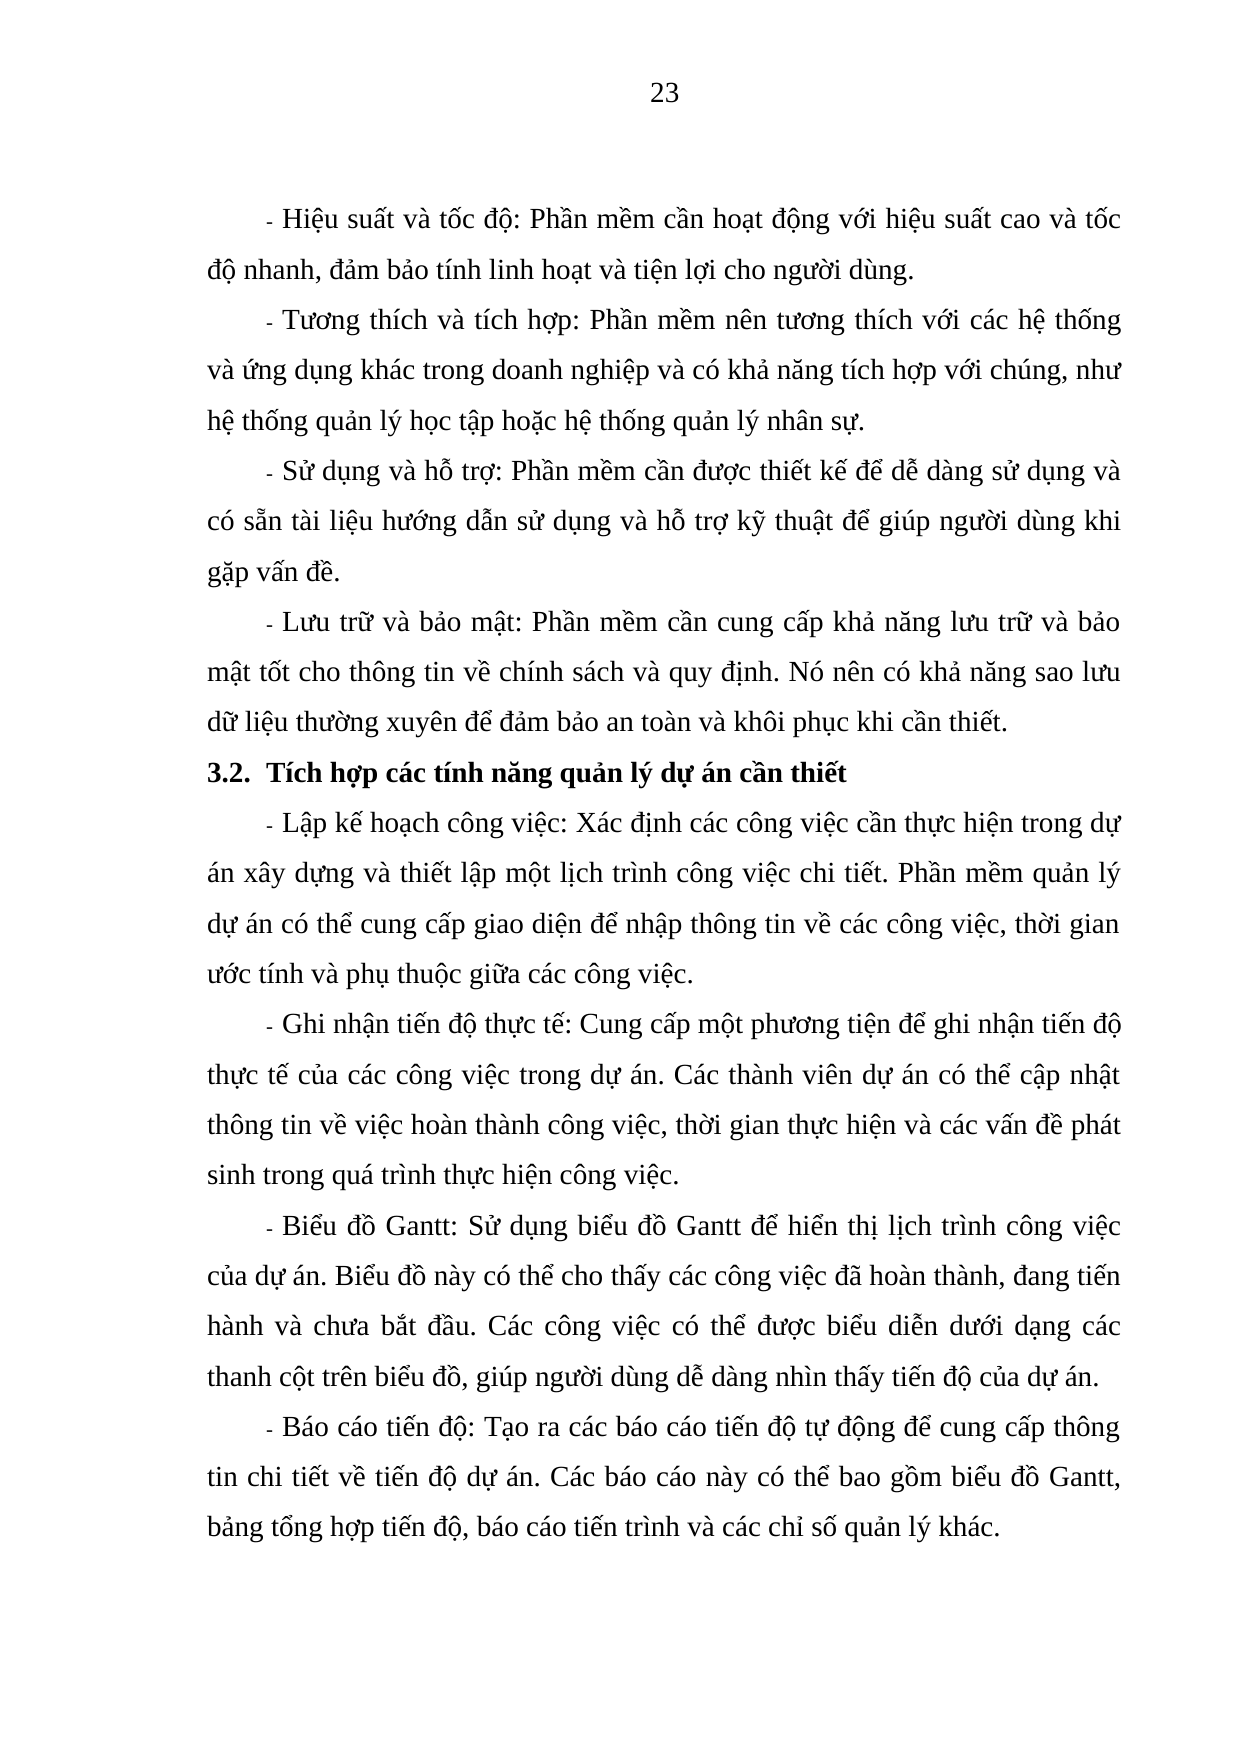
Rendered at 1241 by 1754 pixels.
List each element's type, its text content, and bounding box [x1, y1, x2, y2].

list Biểu đồ Gantt: Sử dụng biểu đồ Gantt để hiển thị lịch trình công việc của dự án. Biểu đồ này có thể cho thấy các công việc đã hoàn thành, đang tiến hành và chưa bắt đầu. Các công việc có thể được biểu diễn dưới dạng các thanh cột trên biểu đồ, giúp người dùng dễ dàng nhìn thấy tiến độ của dự án. [207, 1208, 1122, 1392]
list Lưu trữ và bảo mật: Phần mềm cần cung cấp khả năng lưu trữ và bảo mật tốt cho thông tin về chính sách và quy định. Nó nên có khả năng sao lưu dữ liệu thường xuyên để đảm bảo an toàn và khôi phục khi cần thiết. [207, 604, 1122, 738]
list Hiệu suất và tốc độ: Phần mềm cần hoạt động với hiệu suất cao và tốc độ nhanh, đảm bảo tính linh hoạt và tiện lợi cho người dùng. [207, 201, 1122, 285]
list Lập kế hoạch công việc: Xác định các công việc cần thực hiện trong dự án xây dựng và thiết lập một lịch trình công việc chi tiết. Phần mềm quản lý dự án có thể cung cấp giao diện để nhập thông tin về các công việc, thời gian ước tính và phụ thuộc giữa các công việc. [207, 805, 1122, 990]
list Sử dụng và hỗ trợ: Phần mềm cần được thiết kế để dễ dàng sử dụng và có sẵn tài liệu hướng dẫn sử dụng và hỗ trợ kỹ thuật để giúp người dùng khi gặp vấn đề. [207, 453, 1122, 587]
list Ghi nhận tiến độ thực tế: Cung cấp một phương tiện để ghi nhận tiến độ thực tế của các công việc trong dự án. Các thành viên dự án có thể cập nhật thông tin về việc hoàn thành công việc, thời gian thực hiện và các vấn đề phát sinh trong quá trình thực hiện công việc. [207, 1006, 1122, 1191]
subtitle Tích hợp các tính năng quản lý dự án cần thiết [207, 755, 1122, 788]
list Báo cáo tiến độ: Tạo ra các báo cáo tiến độ tự động để cung cấp thông tin chi tiết về tiến độ dự án. Các báo cáo này có thể bao gồm biểu đồ Gantt, bảng tổng hợp tiến độ, báo cáo tiến trình và các chỉ số quản lý khác. [207, 1409, 1122, 1543]
list Tương thích và tích hợp: Phần mềm nên tương thích với các hệ thống và ứng dụng khác trong doanh nghiệp và có khả năng tích hợp với chúng, như hệ thống quản lý học tập hoặc hệ thống quản lý nhân sự. [207, 302, 1122, 436]
